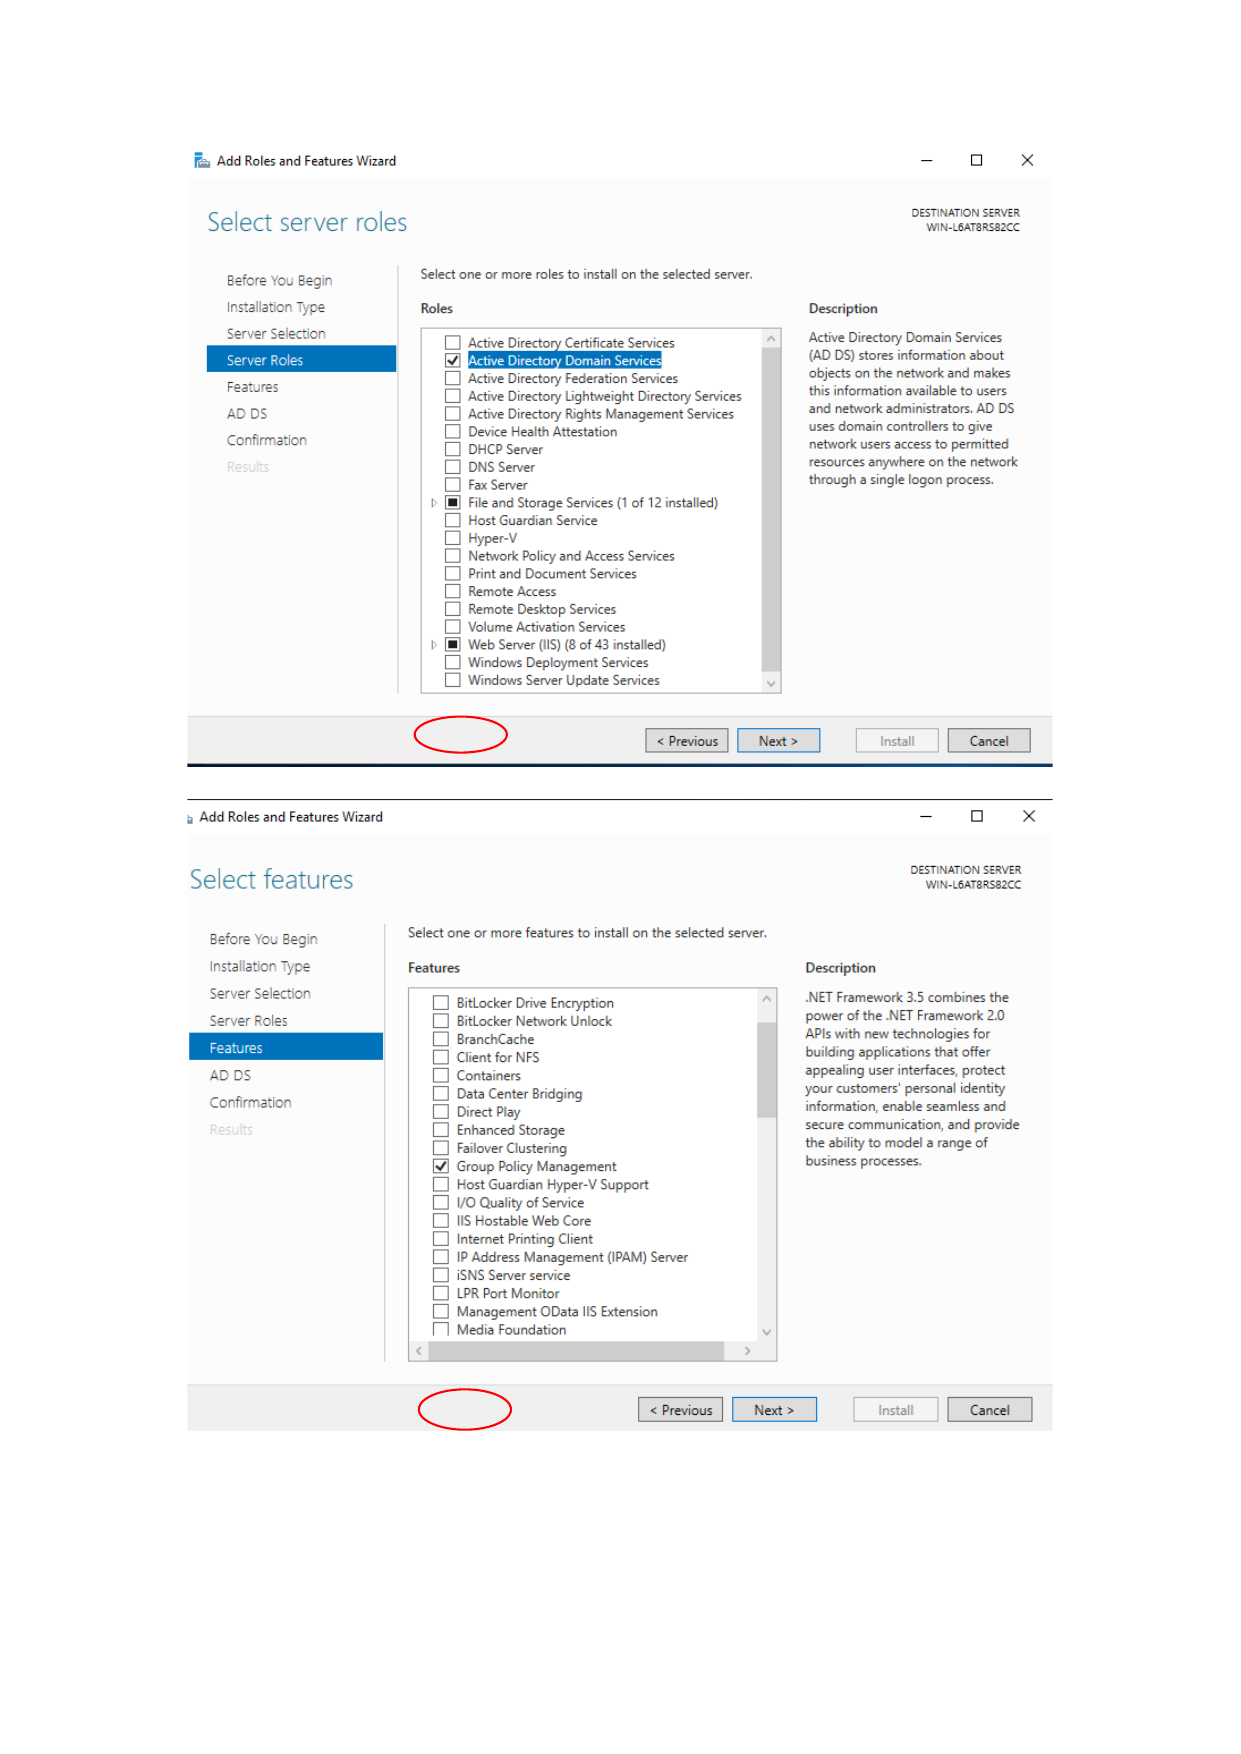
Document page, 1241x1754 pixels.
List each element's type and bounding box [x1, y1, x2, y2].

picture [420, 1391, 509, 1428]
picture [187, 150, 1053, 767]
picture [187, 799, 1053, 1431]
